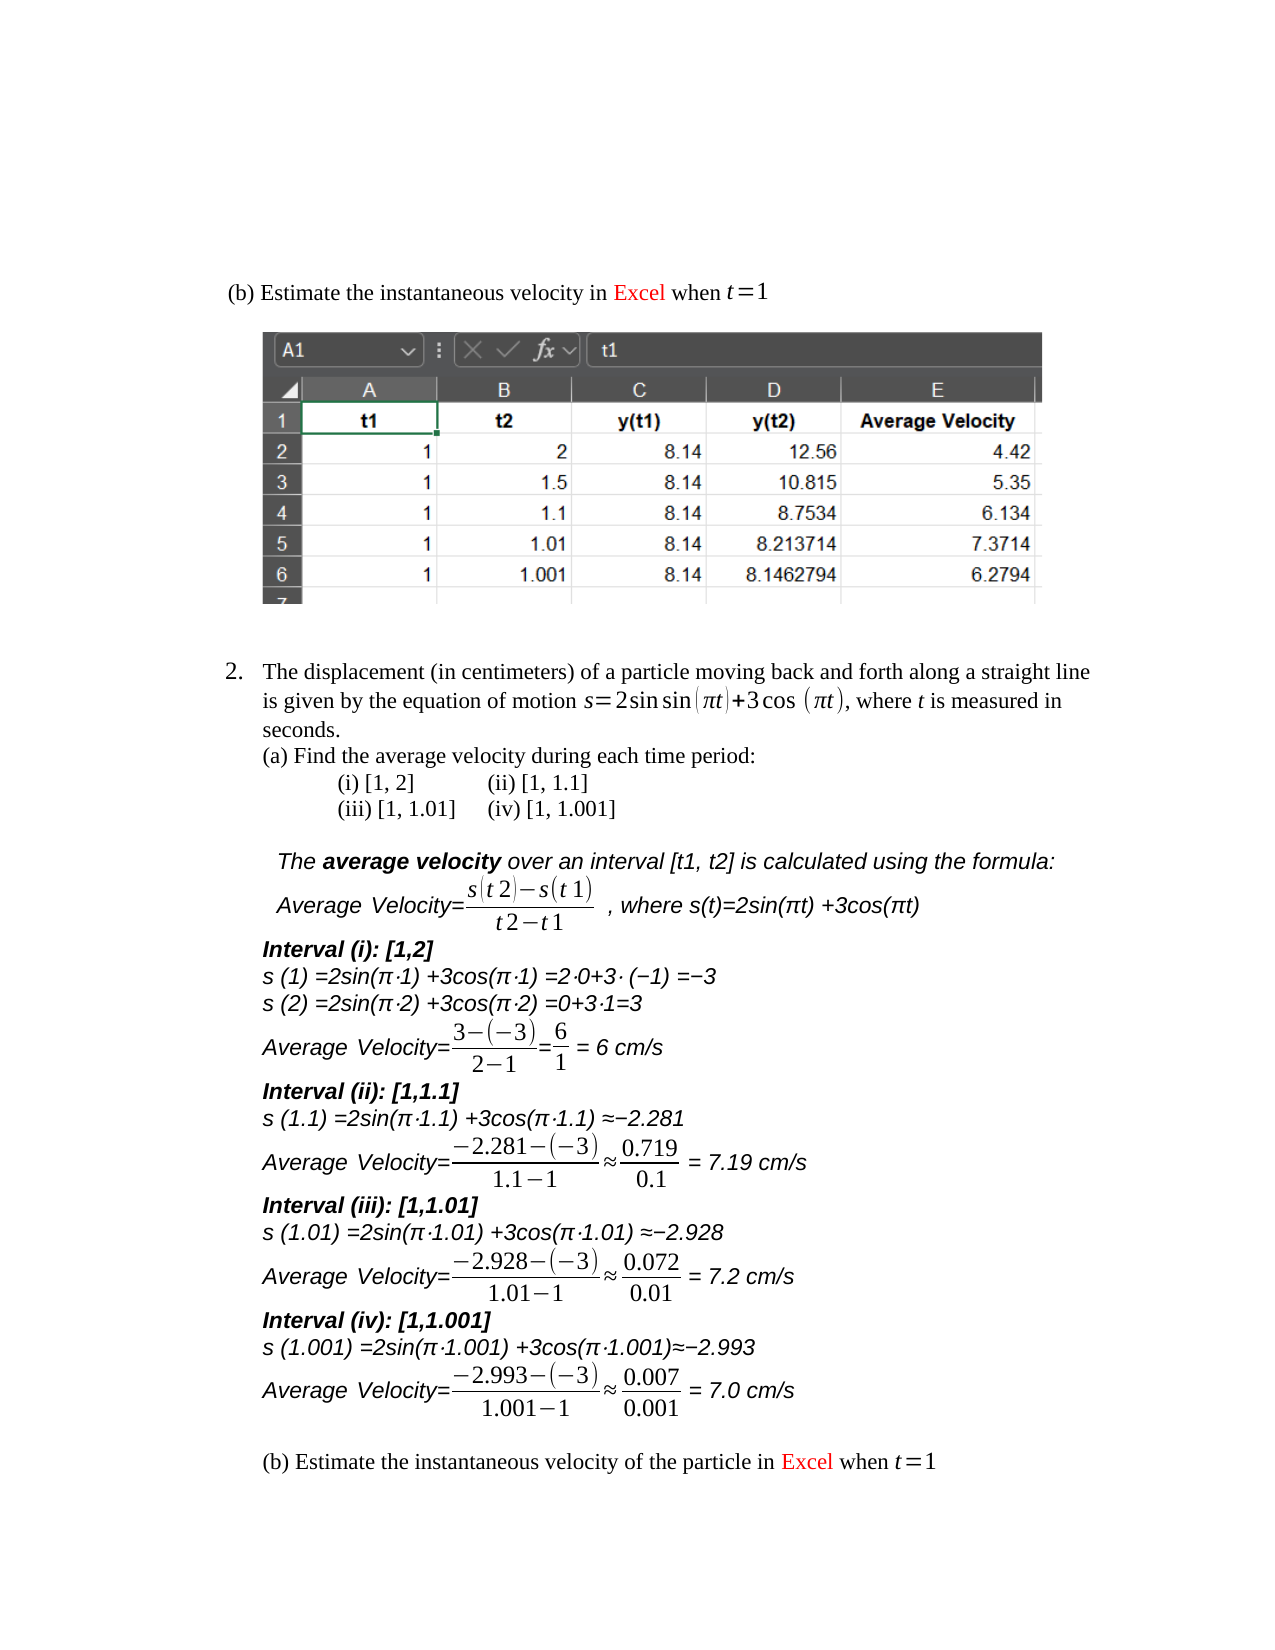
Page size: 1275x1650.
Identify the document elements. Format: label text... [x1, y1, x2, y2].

list The displacement (in centimeters) of a particle moving back and forth along a straight line is given by the equation of motion , where t is measured in seconds. [225, 656, 1097, 742]
text The average velocity over an interval [t1, t2] is calculated using the formula: [187, 848, 1097, 874]
text (a) Find the average velocity during each time period: [262, 742, 1097, 769]
text s (1.1) =2sin(π⋅1.1) +3cos(π⋅ [262, 1104, 1097, 1131]
text Interval (iii): [1,1.01] [262, 1192, 1097, 1219]
text Average Velocity= = 7.19 cm/s [262, 1131, 1097, 1192]
text Interval (iv): [1,1.001] [262, 1307, 1097, 1333]
text (b) Estimate the instantaneous velocity in Excel when [187, 278, 1097, 306]
text (iii) [1, 1.01] (iv) [1, 1.001] [262, 795, 1097, 822]
text (i) [1, 2] (ii) [1, 1.1] [262, 769, 1097, 795]
text Interval (ii): [1,1.1] [262, 1078, 1097, 1104]
text s (1.01) =2sin(π⋅1.01) +3cos(π⋅ [262, 1219, 1097, 1246]
text Average Velocity== = 6 cm/s [262, 1017, 1097, 1078]
text (b) Estimate the instantaneous velocity of the particle in Excel when [262, 1448, 1097, 1475]
text s (1) =2sin(π⋅1) +3cos(π⋅1) =2⋅0+3⋅ [262, 963, 1097, 990]
text Average Velocity= = 7.2 cm/s [262, 1246, 1097, 1307]
picture [262, 332, 1043, 604]
text Average Velocity= , where s(t)=2sin(πt) +3cos(πt) [187, 874, 1097, 936]
text Average Velocity= = 7.0 cm/s [262, 1360, 1097, 1421]
text s (2) =2sin(π⋅2) +3cos(π⋅2) =0+3⋅1=3 [262, 990, 1097, 1017]
text s (1.001) =2sin(π⋅1.001) +3cos(π⋅ [262, 1333, 1097, 1360]
text Interval (i): [1,2] [262, 936, 1097, 963]
